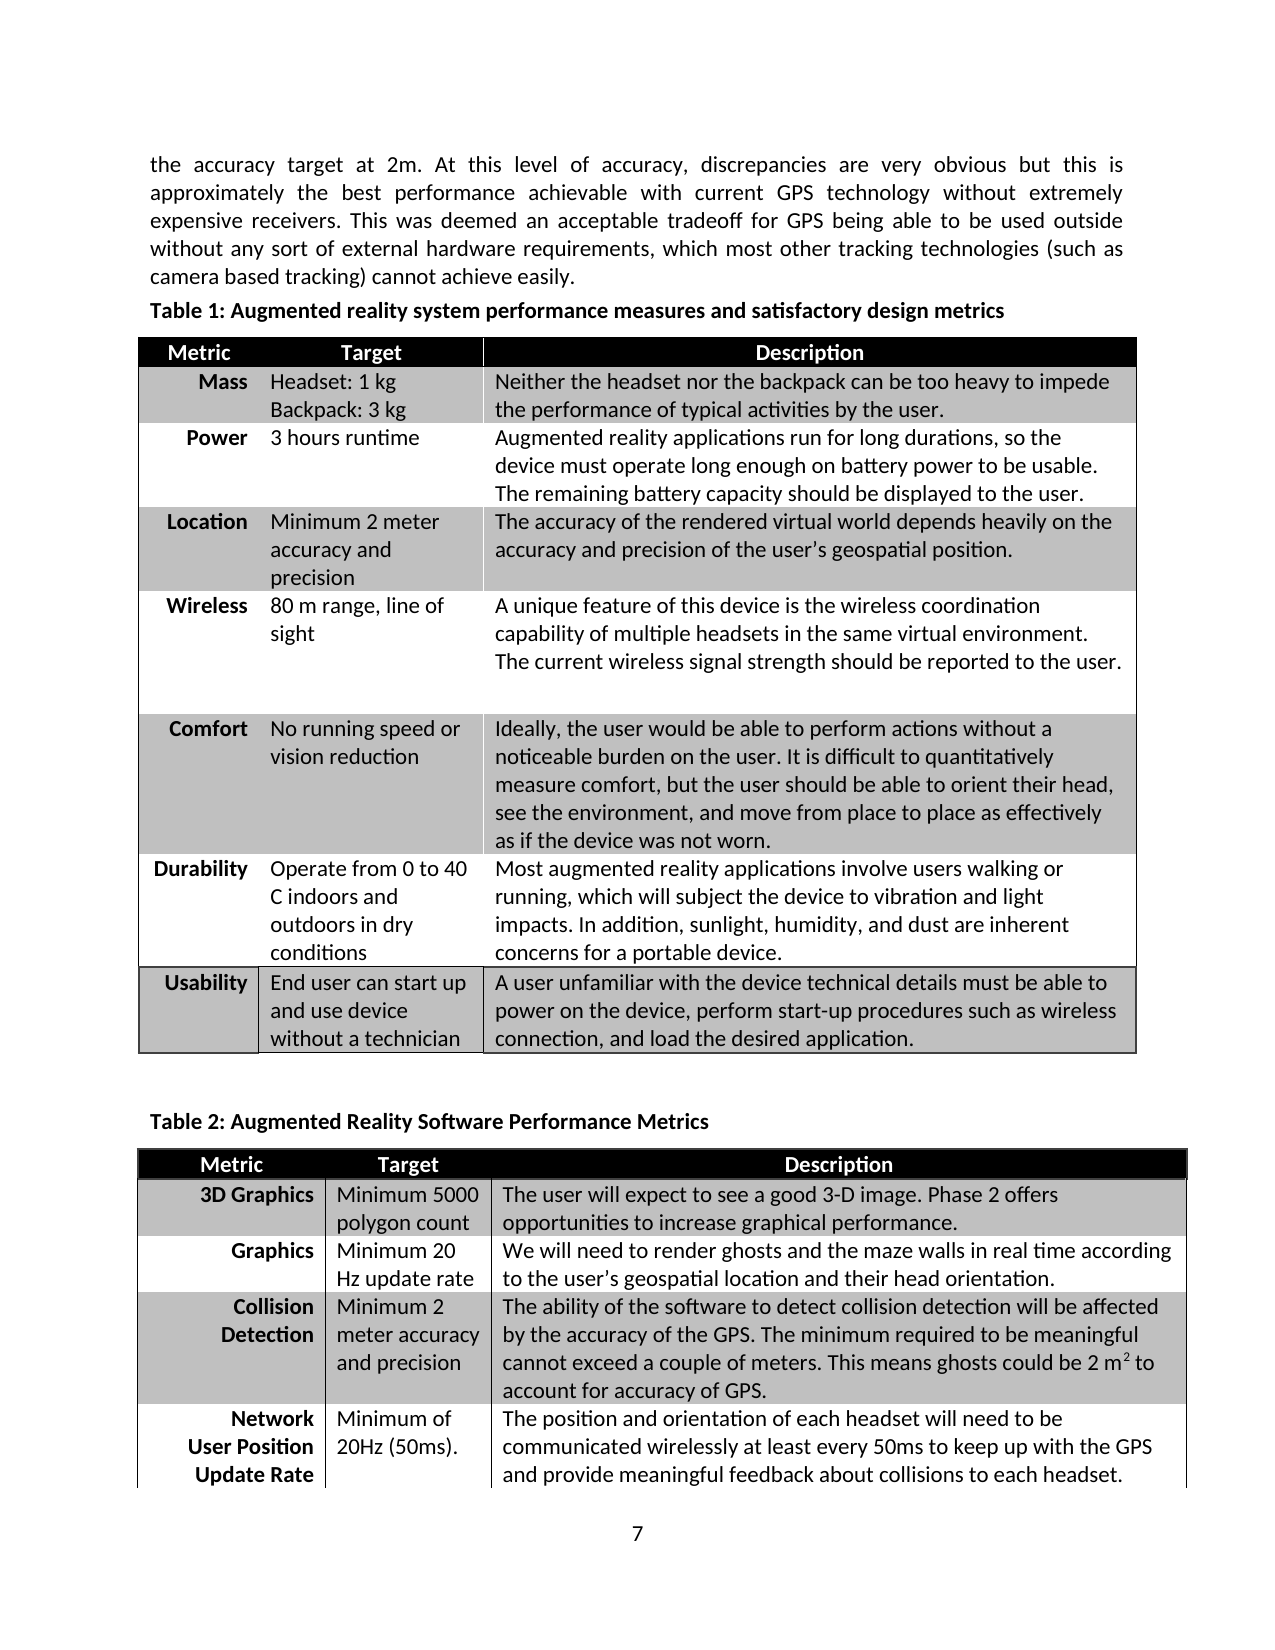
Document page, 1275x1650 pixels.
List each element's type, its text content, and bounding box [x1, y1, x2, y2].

table_header Target [259, 338, 483, 366]
table_cell We will need to render ghosts and the maze walls in real time according to the user’s geospatial location and their head orientation. [492, 1236, 1186, 1292]
table_cell Minimum 5000 polygon count [326, 1180, 491, 1236]
table_cell No running speed or vision reduction [259, 714, 483, 854]
table_header Metric [139, 1150, 325, 1178]
table_cell Usability [140, 968, 258, 1052]
table_header Description [484, 338, 1136, 366]
table_header Metric [139, 338, 259, 366]
table_cell Minimum 2 meter accuracy and precision [259, 507, 483, 591]
table_cell The position and orientation of each headset will need to be communicated wirelessly at least every 50ms to keep up with the GPS and provide meaningful feedback about collisions to each headset. [492, 1404, 1186, 1488]
table_cell Neither the headset nor the backpack can be too heavy to impede the performance of typical activities by the user. [484, 367, 1136, 423]
table_cell 3D Graphics [138, 1180, 325, 1236]
table_header Description [492, 1150, 1186, 1178]
table_cell Headset: 1 kg Backpack: 3 kg [259, 367, 483, 423]
table_cell The user will expect to see a good 3-D image. Phase 2 offers opportunities to increase graphical performance. [492, 1178, 1186, 1236]
table_cell 3 hours runtime [259, 423, 483, 507]
table_cell Collision Detection [138, 1292, 325, 1404]
table_cell A unique feature of this device is the wireless coordination capability of multiple headsets in the same virtual environment. The current wireless signal strength should be reported to the user. [484, 591, 1136, 714]
table_cell Wireless [139, 591, 259, 714]
table_cell Graphics [138, 1236, 325, 1292]
table_cell Mass [139, 367, 259, 423]
table_cell Minimum of 20Hz (50ms). [326, 1404, 491, 1488]
table_cell 80 m range, line of sight [259, 591, 483, 714]
table_cell Most augmented reality applications involve users walking or running, which will subject the device to vibration and light impacts. In addition, sunlight, humidity, and dust are inherent concerns for a portable device. [484, 854, 1136, 966]
table_cell End user can start up and use device without a technician [259, 967, 483, 1052]
table_cell Comfort [139, 714, 259, 854]
text Table 1: Augmented reality system performance measures and satisfactory design metrics [150, 296, 1125, 324]
table_header Target [326, 1150, 491, 1178]
table_cell Minimum 2 meter accuracy and precision [326, 1292, 491, 1404]
table_cell Network User Position Update Rate [138, 1404, 325, 1488]
table_cell Location [139, 507, 259, 591]
table_cell The accuracy of the rendered virtual world depends heavily on the accuracy and precision of the user’s geospatial position. [484, 507, 1136, 591]
table_cell Durability [139, 854, 259, 966]
table_cell A user unfamiliar with the device technical details must be able to power on the device, perform start-up procedures such as wireless connection, and load the desired application. [484, 968, 1135, 1052]
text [150, 150, 1125, 290]
table_cell Power [139, 423, 259, 507]
table_cell Minimum 20 Hz update rate [326, 1236, 491, 1292]
table_cell Operate from 0 to 40 C indoors and outdoors in dry conditions [259, 854, 483, 966]
text Table 2: Augmented Reality Software Performance Metrics [150, 1107, 1125, 1135]
table_cell Ideally, the user would be able to perform actions without a noticeable burden on the user. It is difficult to quantitatively measure comfort, but the user should be able to orient their head, see the environment, and move from place to place as effectively as if the device was not worn. [484, 714, 1136, 854]
table_cell The ability of the software to detect collision detection will be affected by the accuracy of the GPS. The minimum required to be meaningful cannot exceed a couple of meters. This means ghosts could be 2 m2 to account for accuracy of GPS. [492, 1292, 1186, 1404]
table_cell Augmented reality applications run for long durations, so the device must operate long enough on battery power to be usable. The remaining battery capacity should be displayed to the user. [484, 423, 1136, 507]
